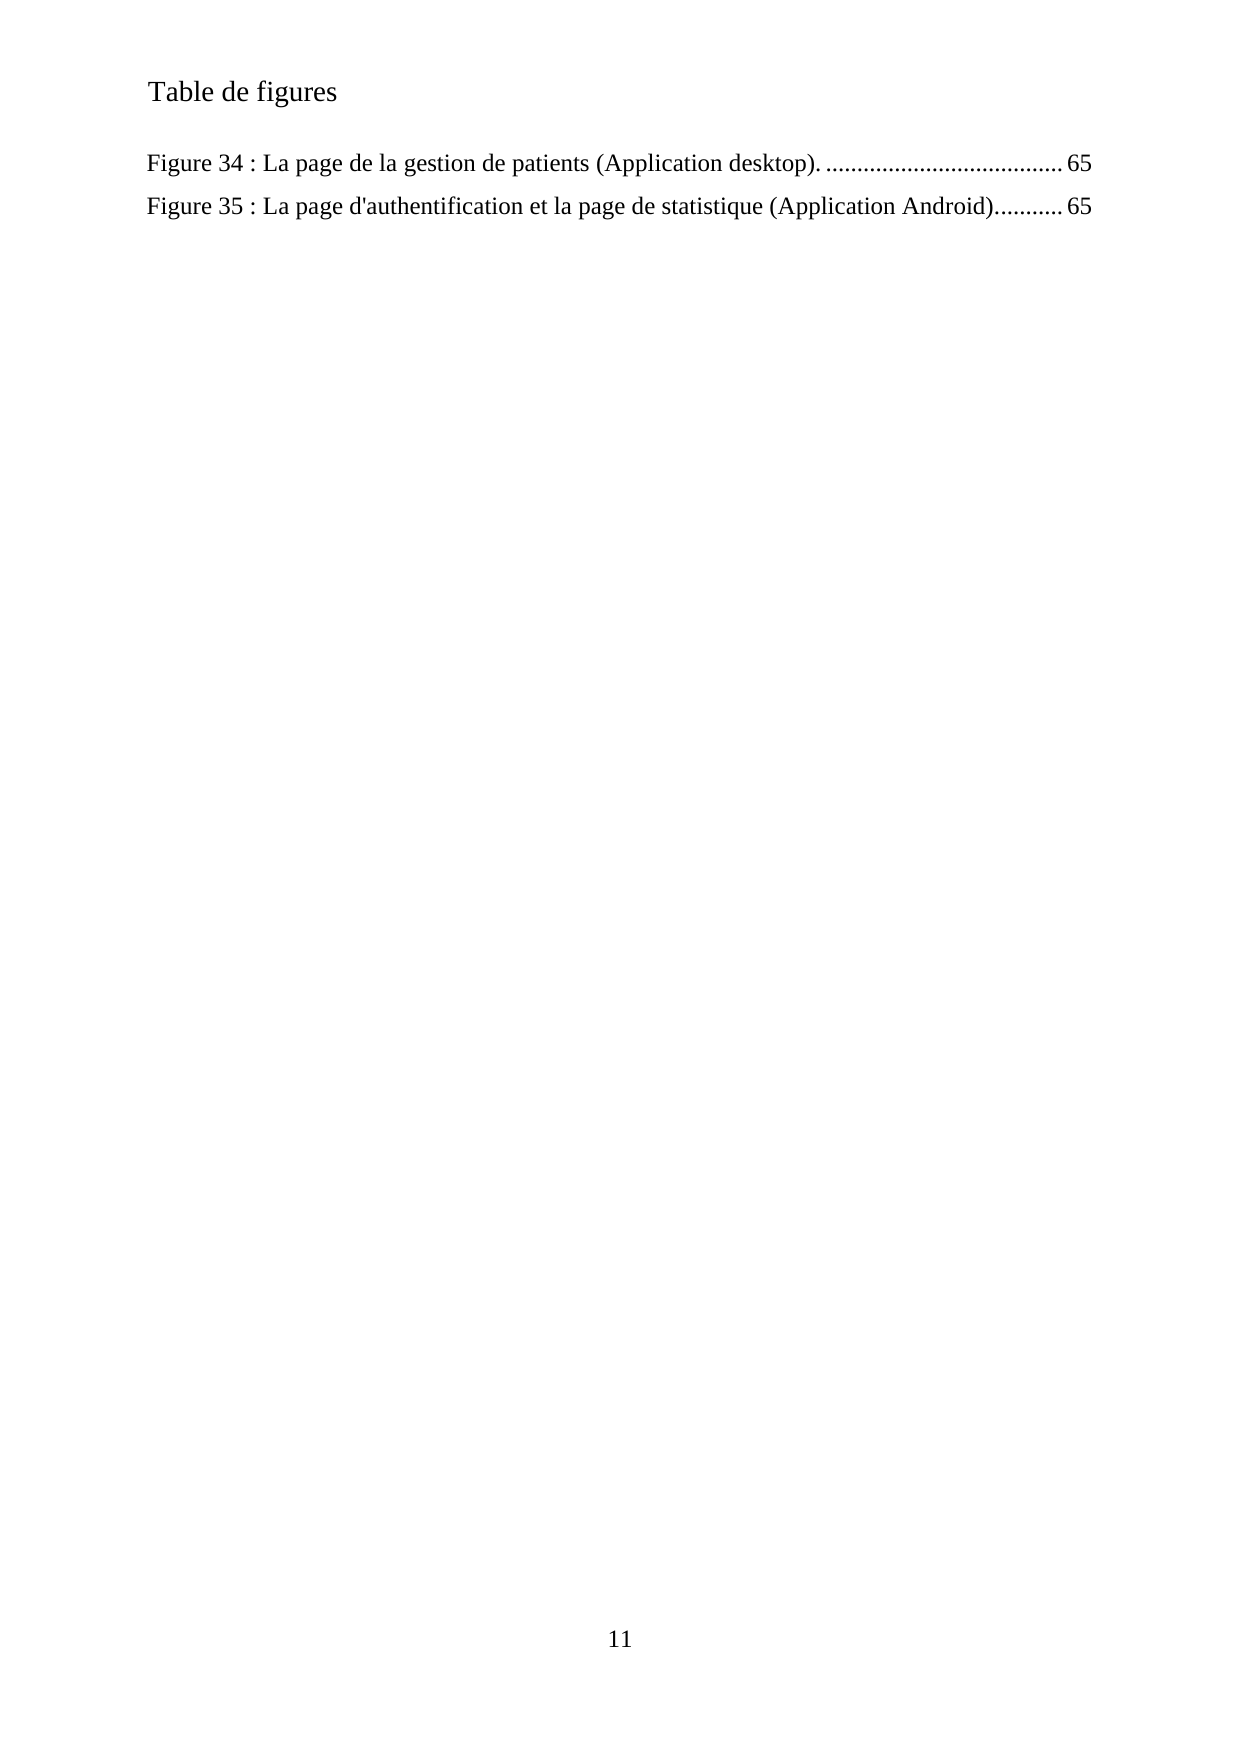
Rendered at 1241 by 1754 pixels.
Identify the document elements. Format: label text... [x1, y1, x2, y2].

text 11 [607, 1624, 1154, 1653]
text Table de figures [148, 74, 1154, 108]
text Figure 34 : La page de la gestion de patients (Application desktop).......................................65 Figure 35 : La page d'authentification et la page de statistique (Application Android)...........65 [146, 148, 1092, 220]
